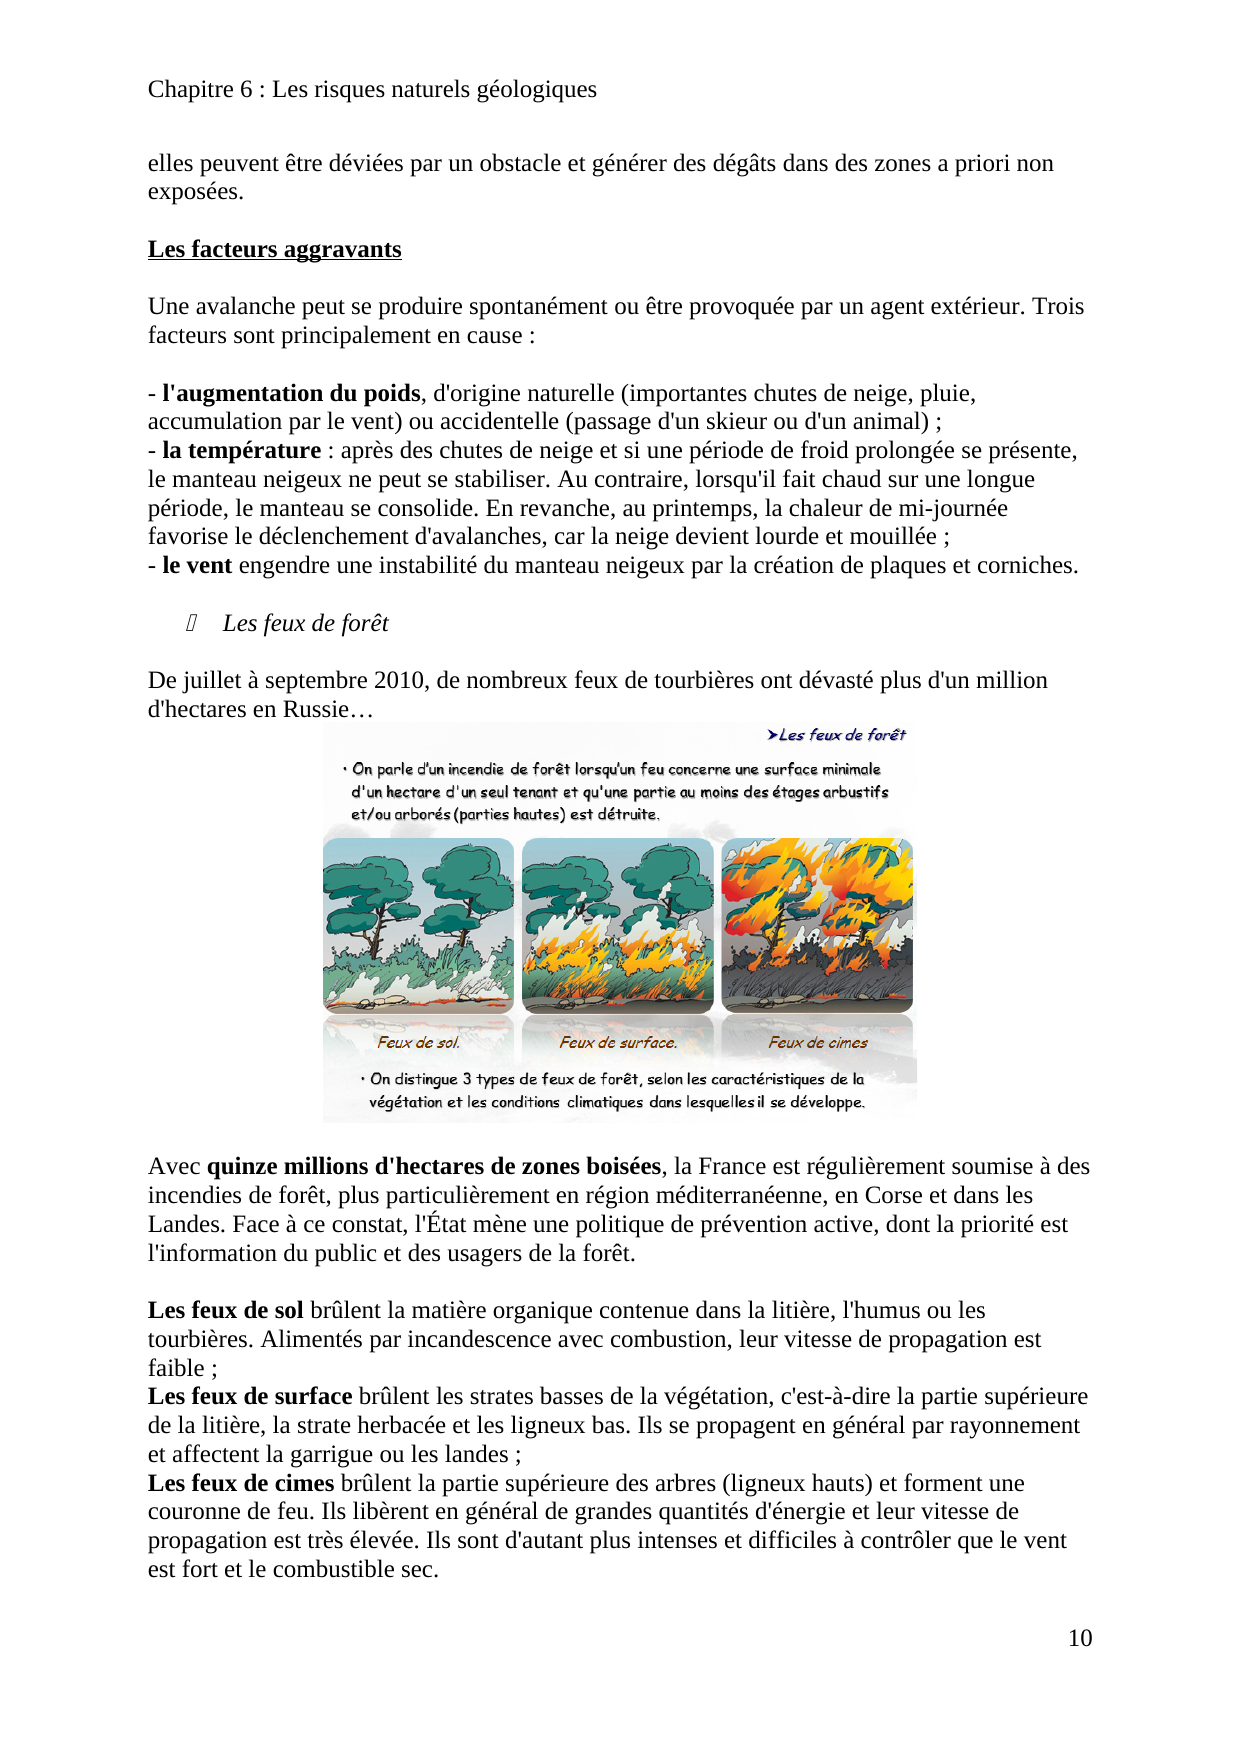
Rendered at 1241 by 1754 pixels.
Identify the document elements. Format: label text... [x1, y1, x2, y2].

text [148, 148, 1093, 205]
text Les feux de sol brûlent la matière organique contenue dans la litière, l'humus ou les tourbières. Alimentés par incandescence avec combustion, leur vitesse de propagation est faible ; [148, 1295, 1093, 1381]
text Les feux de cimes brûlent la partie supérieure des arbres (ligneux hauts) et forment une couronne de feu. Ils libèrent en général de grandes quantités d'énergie et leur vitesse de propagation est très élevée. Ils sont d'autant plus intenses et difficiles à contrôler que le vent est fort et le combustible sec. [148, 1468, 1093, 1583]
text Les feux de surface brûlent les strates basses de la végétation, c'est-à-dire la partie supérieure de la litière, la strate herbacée et les ligneux bas. Ils se propagent en général par rayonnement et affectent la garrigue ou les landes ; [148, 1381, 1093, 1468]
text Avec quinze millions d'hectares de zones boisées, la France est régulièrement soumise à des incendies de forêt, plus particulièrement en région méditerranéenne, en Corse et dans les Landes. Face à ce constat, l'État mène une politique de prévention active, dont la priorité est l'information du public et des usagers de la forêt. [148, 1151, 1093, 1266]
picture [323, 722, 918, 1123]
text De juillet à septembre 2010, de nombreux feux de tourbières ont dévasté plus d'un million d'hectares en Russie… [148, 665, 1093, 723]
text Les facteurs aggravants Une avalanche peut se produire spontanément ou être provoquée par un agent extérieur. Trois facteurs sont principalement en cause : - l'augmentation du poids, d'origine naturelle (importantes chutes de neige, pluie, accumulation par le vent) ou accidentelle (passage d'un skieur ou d'un animal) ; - la température : après des chutes de neige et si une période de froid prolongée se présente, le manteau neigeux ne peut se stabiliser. Au contraire, lorsqu'il fait chaud sur une longue période, le manteau se consolide. En revanche, au printemps, la chaleur de mi-journée favorise le déclenchement d'avalanches, car la neige devient lourde et mouillée ; - le vent engendre une instabilité du manteau neigeux par la création de plaques et corniches. [148, 234, 1093, 579]
list Les feux de forêt [185, 608, 1093, 636]
